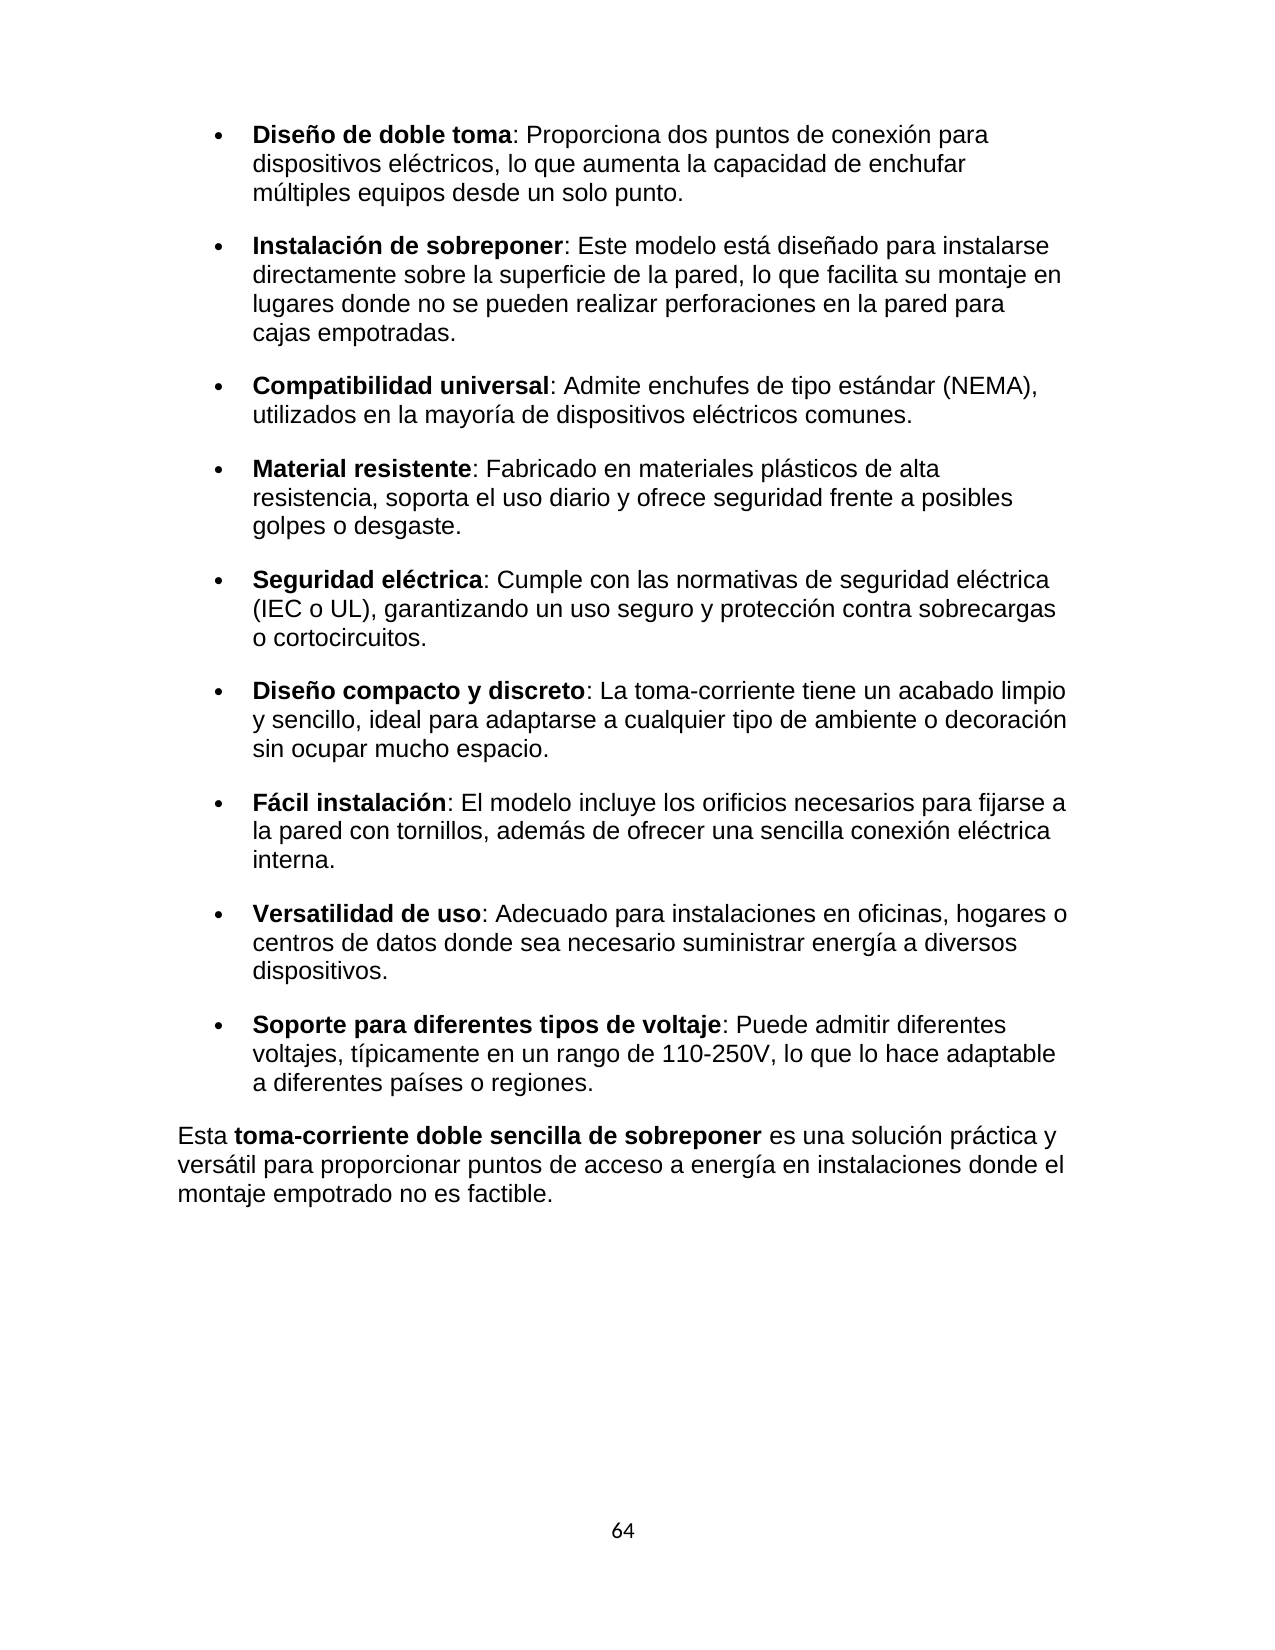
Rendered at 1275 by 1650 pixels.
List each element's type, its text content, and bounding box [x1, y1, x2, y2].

text Esta toma-corriente doble sencilla de sobreponer es una solución práctica y versátil para proporcionar puntos de acceso a energía en instalaciones donde el montaje empotrado no es factible. [177, 1121, 1068, 1208]
list Compatibilidad universal: Admite enchufes de tipo estándar (NEMA), utilizados en la mayoría de dispositivos eléctricos comunes. [215, 371, 1068, 429]
list Material resistente: Fabricado en materiales plásticos de alta resistencia, soporta el uso diario y ofrece seguridad frente a posibles golpes o desgaste. [215, 454, 1068, 540]
list Soporte para diferentes tipos de voltaje: Puede admitir diferentes voltajes, típicamente en un rango de 110-250V, lo que lo hace adaptable a diferentes países o regiones. [215, 1010, 1068, 1096]
list Fácil instalación: El modelo incluye los orificios necesarios para fijarse a la pared con tornillos, además de ofrecer una sencilla conexión eléctrica interna. [215, 788, 1068, 874]
list Diseño compacto y discreto: La toma-corriente tiene un acabado limpio y sencillo, ideal para adaptarse a cualquier tipo de ambiente o decoración sin ocupar mucho espacio. [215, 676, 1068, 763]
list Seguridad eléctrica: Cumple con las normativas de seguridad eléctrica (IEC o UL), garantizando un uso seguro y protección contra sobrecargas o cortocircuitos. [215, 565, 1068, 651]
list Versatilidad de uso: Adecuado para instalaciones en oficinas, hogares o centros de datos donde sea necesario suministrar energía a diversos dispositivos. [215, 899, 1068, 985]
list Diseño de doble toma: Proporciona dos puntos de conexión para dispositivos eléctricos, lo que aumenta la capacidad de enchufar múltiples equipos desde un solo punto. [215, 120, 1068, 206]
list Instalación de sobreponer: Este modelo está diseñado para instalarse directamente sobre la superficie de la pared, lo que facilita su montaje en lugares donde no se pueden realizar perforaciones en la pared para cajas empotradas. [215, 231, 1068, 346]
